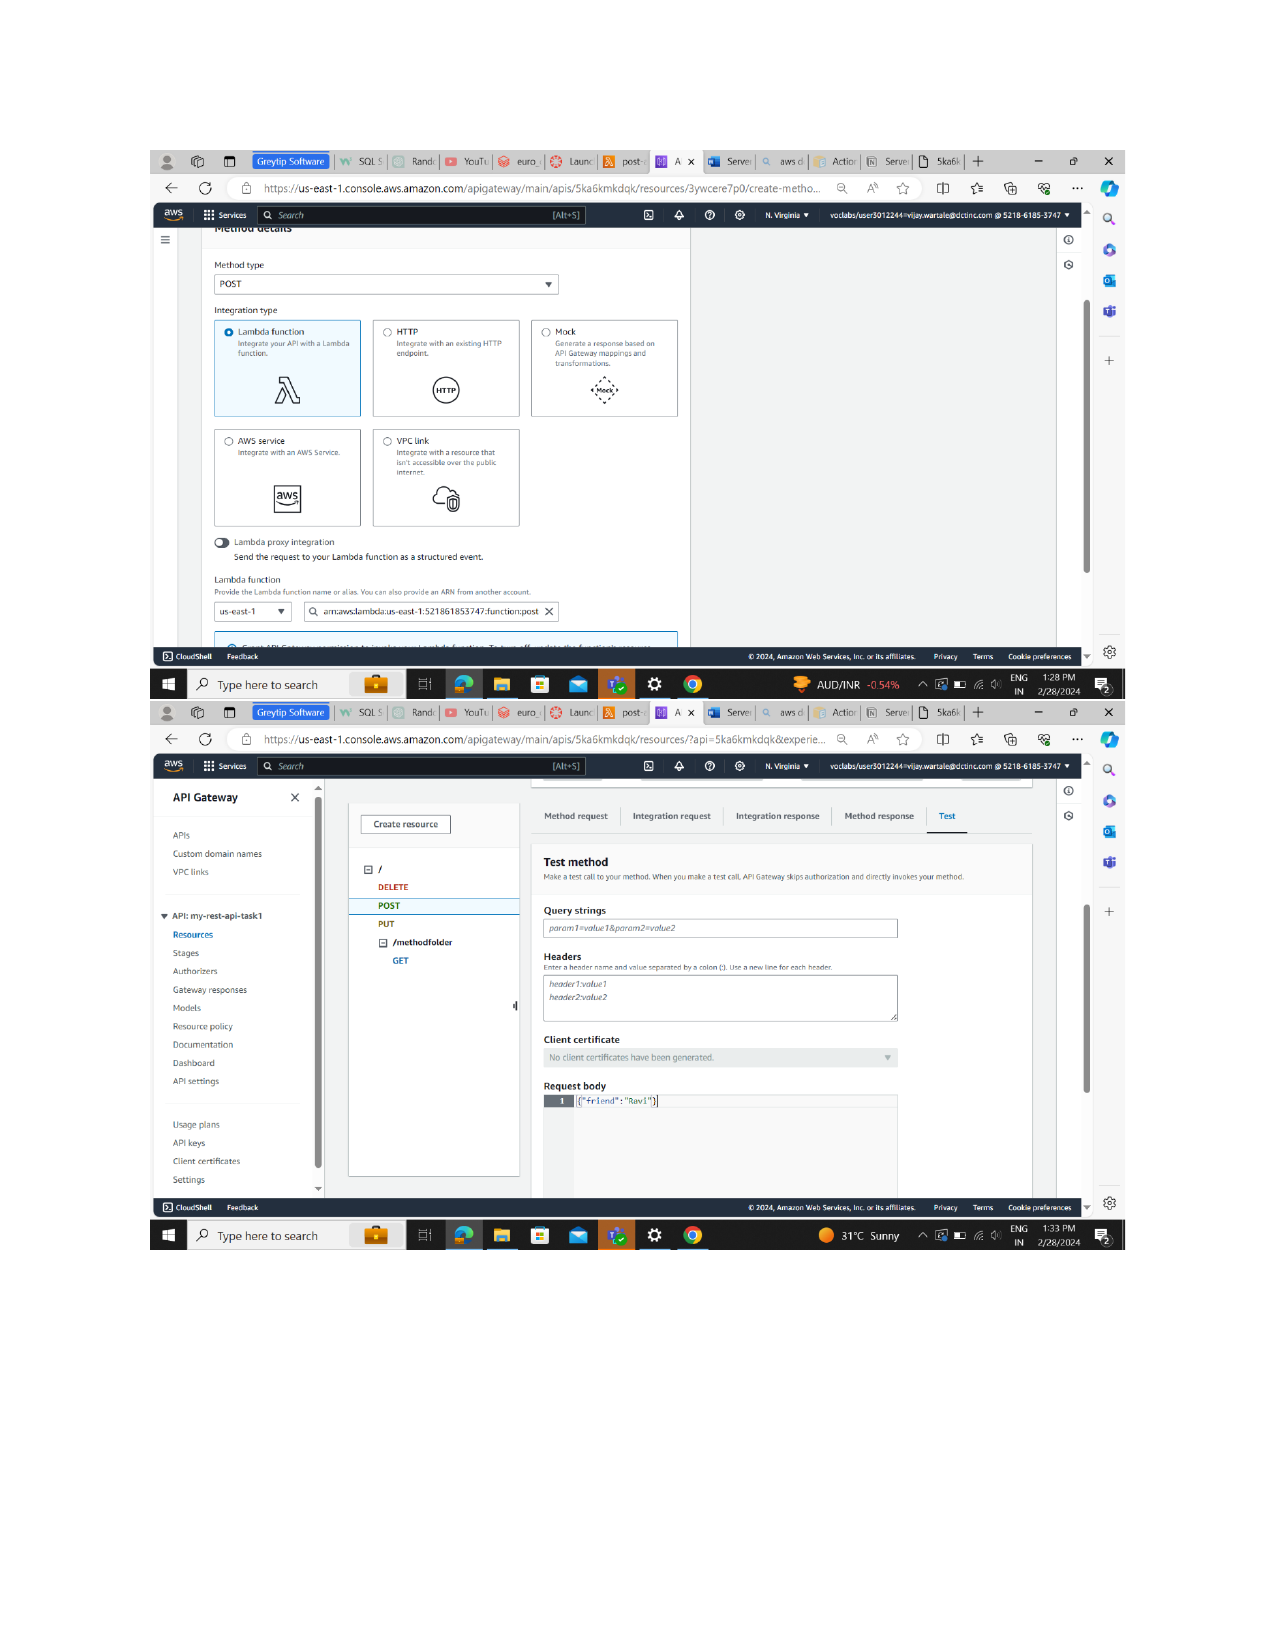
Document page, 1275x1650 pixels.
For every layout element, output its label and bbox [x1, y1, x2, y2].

picture [150, 701, 1125, 1250]
picture [150, 150, 1125, 699]
